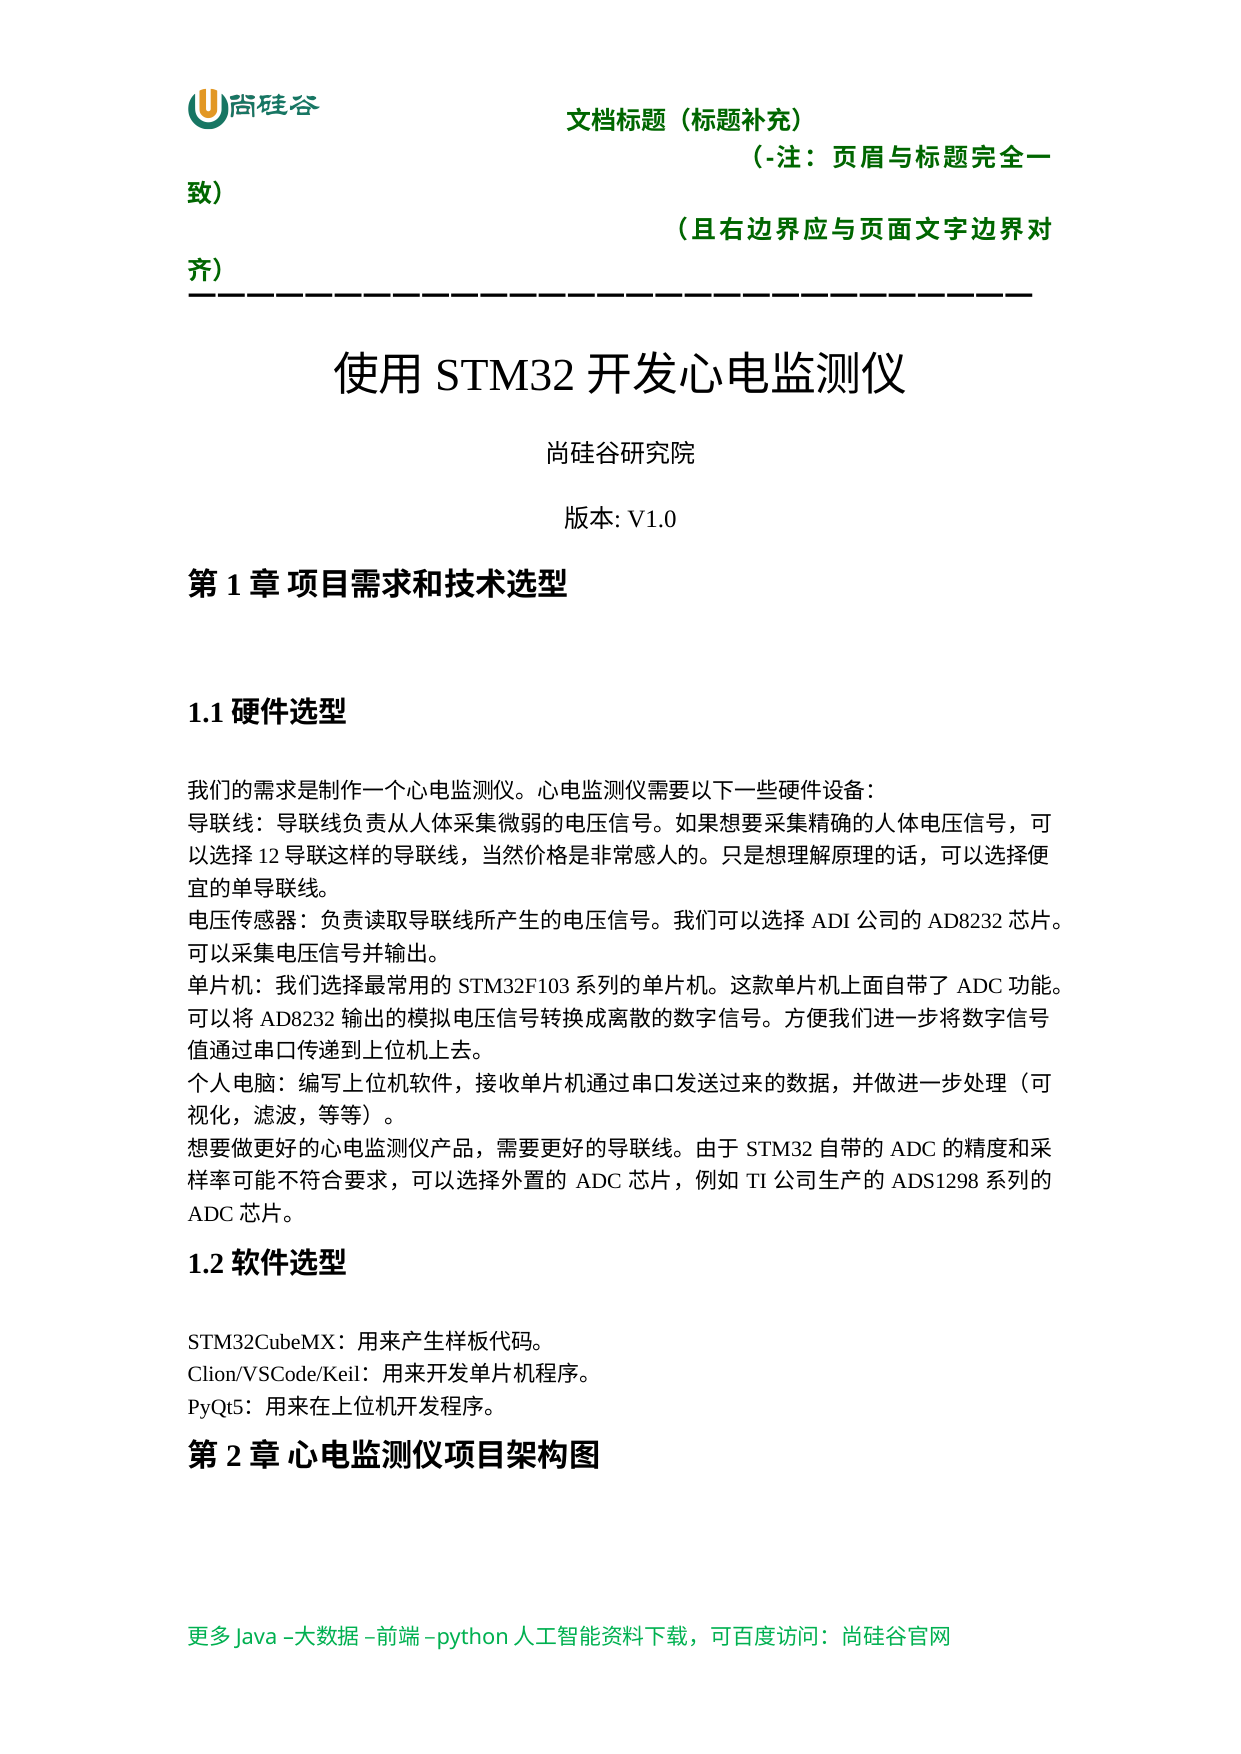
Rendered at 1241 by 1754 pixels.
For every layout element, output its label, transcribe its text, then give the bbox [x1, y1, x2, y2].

text 硬件选型 [187, 677, 1053, 742]
text 版本: V1.0 [187, 484, 1053, 549]
picture [187, 88, 321, 130]
text 心电监测仪项目架构图 [187, 1421, 1053, 1486]
text 尚硅谷研究院 [187, 419, 1053, 484]
text 项目需求和技术选型 [187, 549, 1053, 614]
text 软件选型 [187, 1228, 1053, 1293]
text 使用 STM32 开发心电监测仪 [187, 322, 1053, 419]
